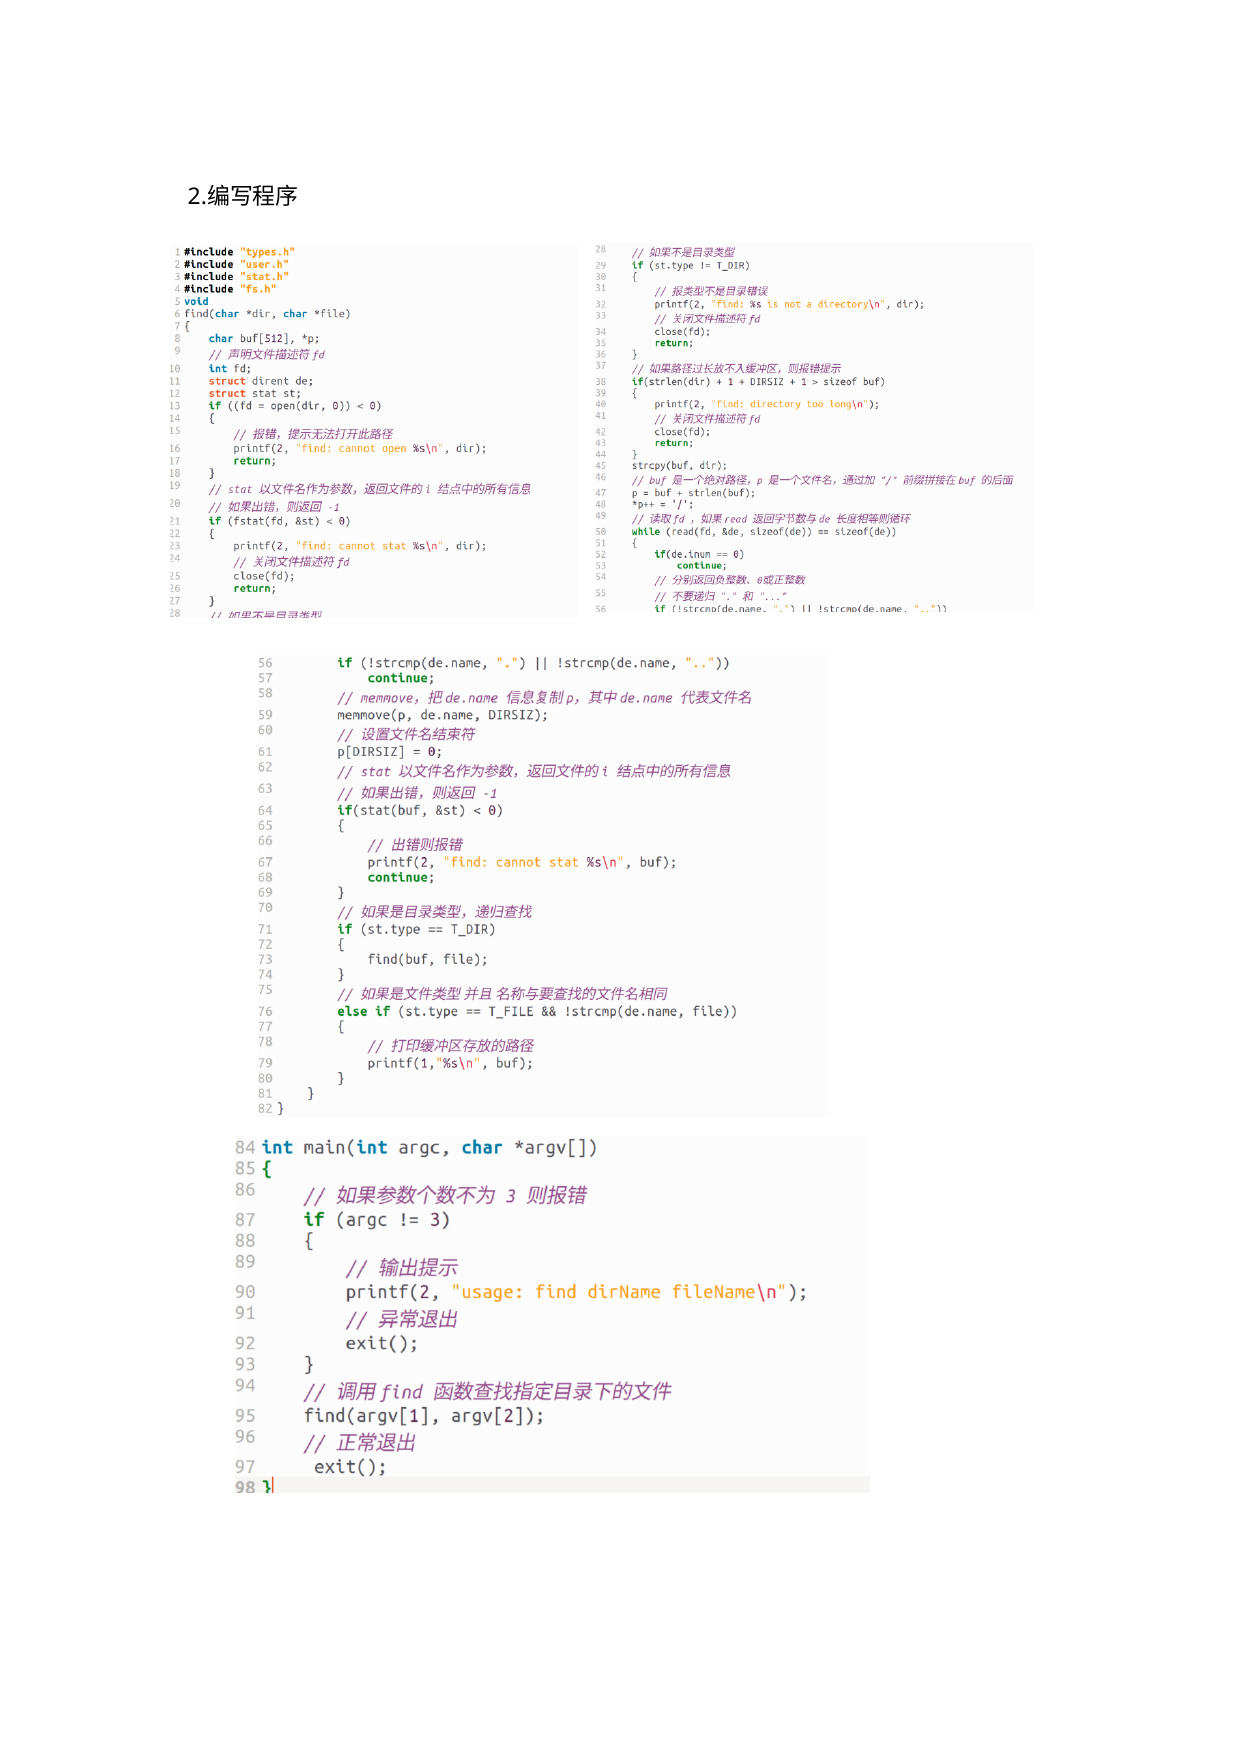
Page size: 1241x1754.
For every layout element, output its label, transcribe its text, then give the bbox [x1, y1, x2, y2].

picture [257, 655, 830, 1117]
picture [170, 245, 579, 618]
picture [594, 243, 1034, 612]
text 2.编写程序 [187, 162, 1053, 227]
picture [235, 1136, 870, 1493]
